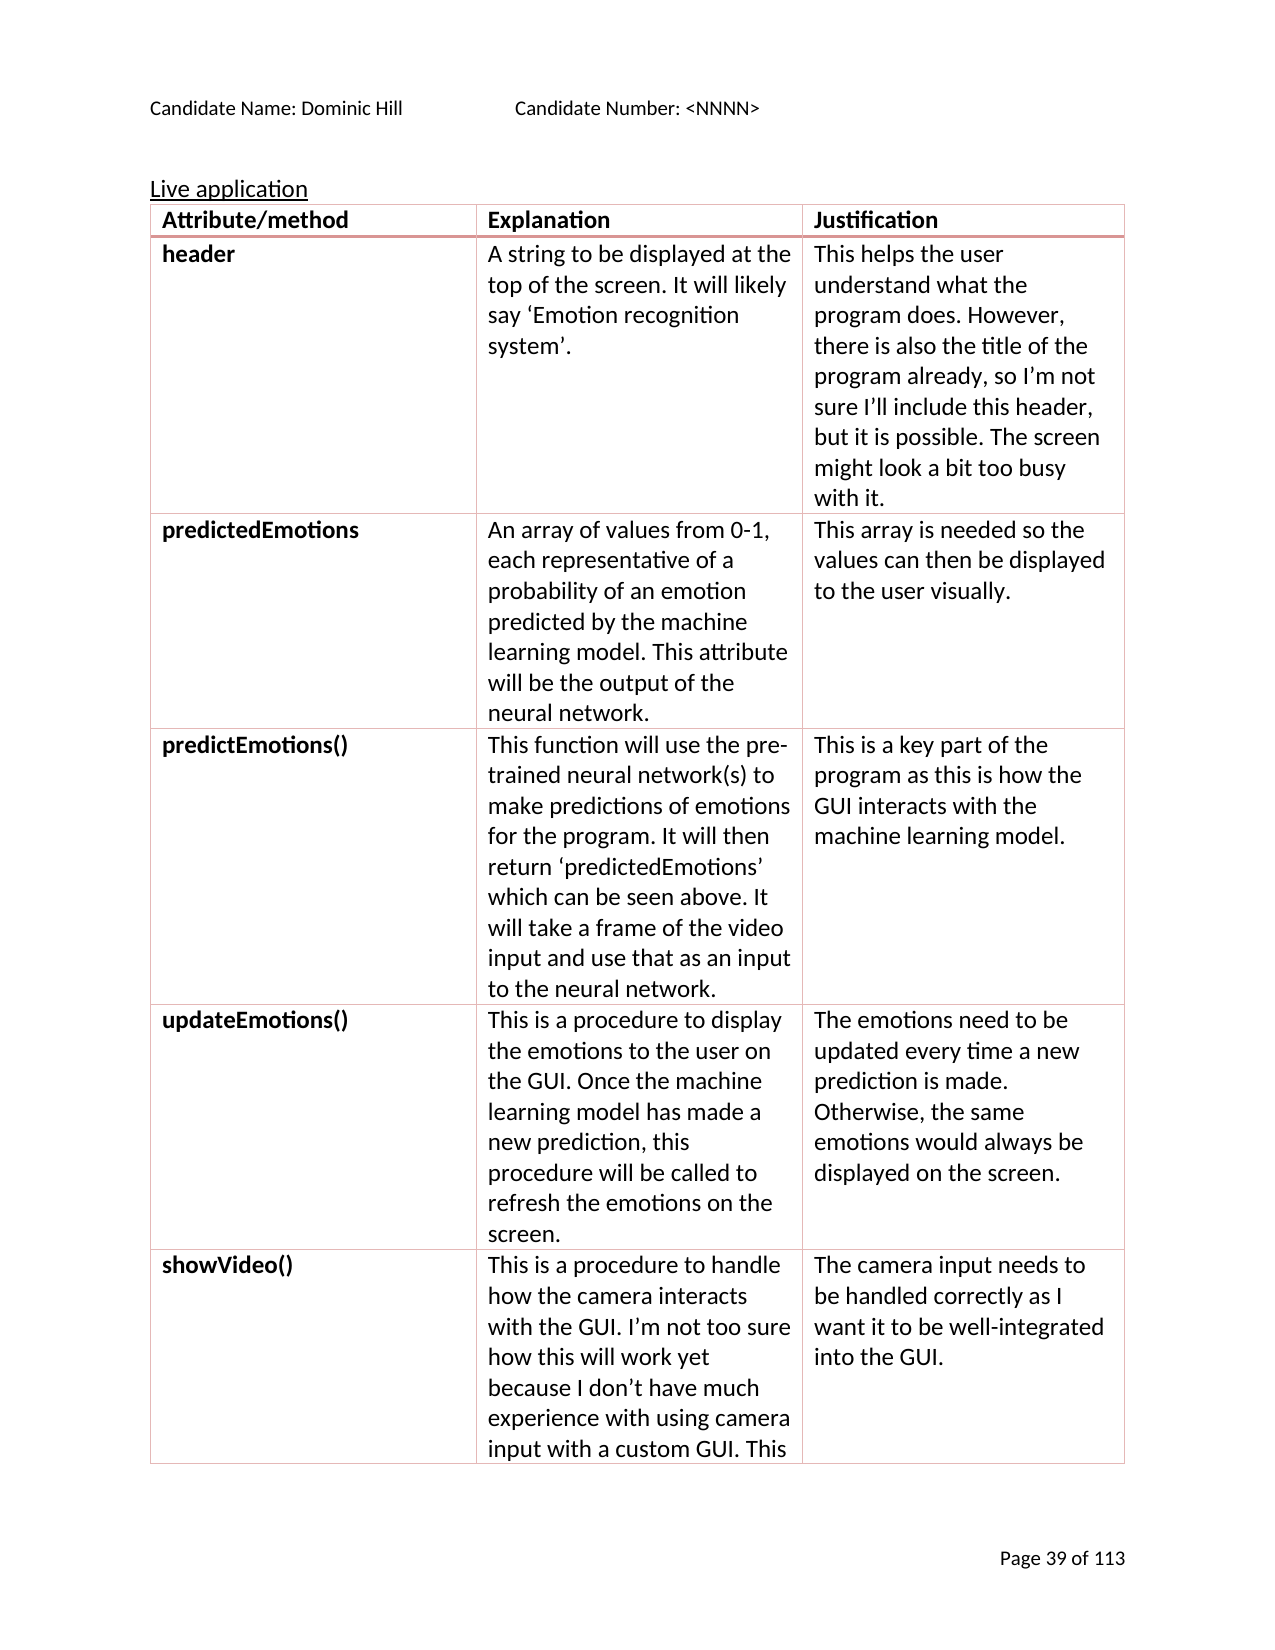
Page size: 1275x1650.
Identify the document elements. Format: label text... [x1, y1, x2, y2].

table_header Attribute/method [151, 205, 476, 235]
table_cell header [151, 238, 476, 513]
table_cell This function will use the pre-trained neural network(s) to make predictions of emotions for the program. It will then return ‘predictedEmotions’ which can be seen above. It will take a frame of the video input and use that as an input to the neural network. [477, 729, 802, 1003]
table_cell This helps the user understand what the program does. However, there is also the title of the program already, so I’m not sure I’ll include this header, but it is possible. The screen might look a bit too busy with it. [803, 238, 1124, 513]
table_cell This is a procedure to display the emotions to the user on the GUI. Once the machine learning model has made a new prediction, this procedure will be called to refresh the emotions on the screen. [477, 1005, 802, 1249]
table_cell The emotions need to be updated every time a new prediction is made. Otherwise, the same emotions would always be displayed on the screen. [803, 1005, 1124, 1249]
table_cell This array is needed so the values can then be displayed to the user visually. [803, 514, 1124, 728]
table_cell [803, 1250, 1124, 1463]
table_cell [477, 1250, 802, 1463]
table_cell predictedEmotions [151, 514, 476, 728]
table_cell updateEmotions() [151, 1005, 476, 1249]
table_cell predictEmotions() [151, 729, 476, 1003]
table_cell An array of values from 0-1, each representative of a probability of an emotion predicted by the machine learning model. This attribute will be the output of the neural network. [477, 514, 802, 728]
table_header Justification [803, 205, 1124, 235]
table_cell This is a key part of the program as this is how the GUI interacts with the machine learning model. [803, 729, 1124, 1003]
table_cell A string to be displayed at the top of the screen. It will likely say ‘Emotion recognition system’. [477, 238, 802, 513]
text Live application [150, 173, 1125, 204]
table_header Explanation [477, 205, 802, 235]
table_cell showVideo() [151, 1250, 476, 1463]
